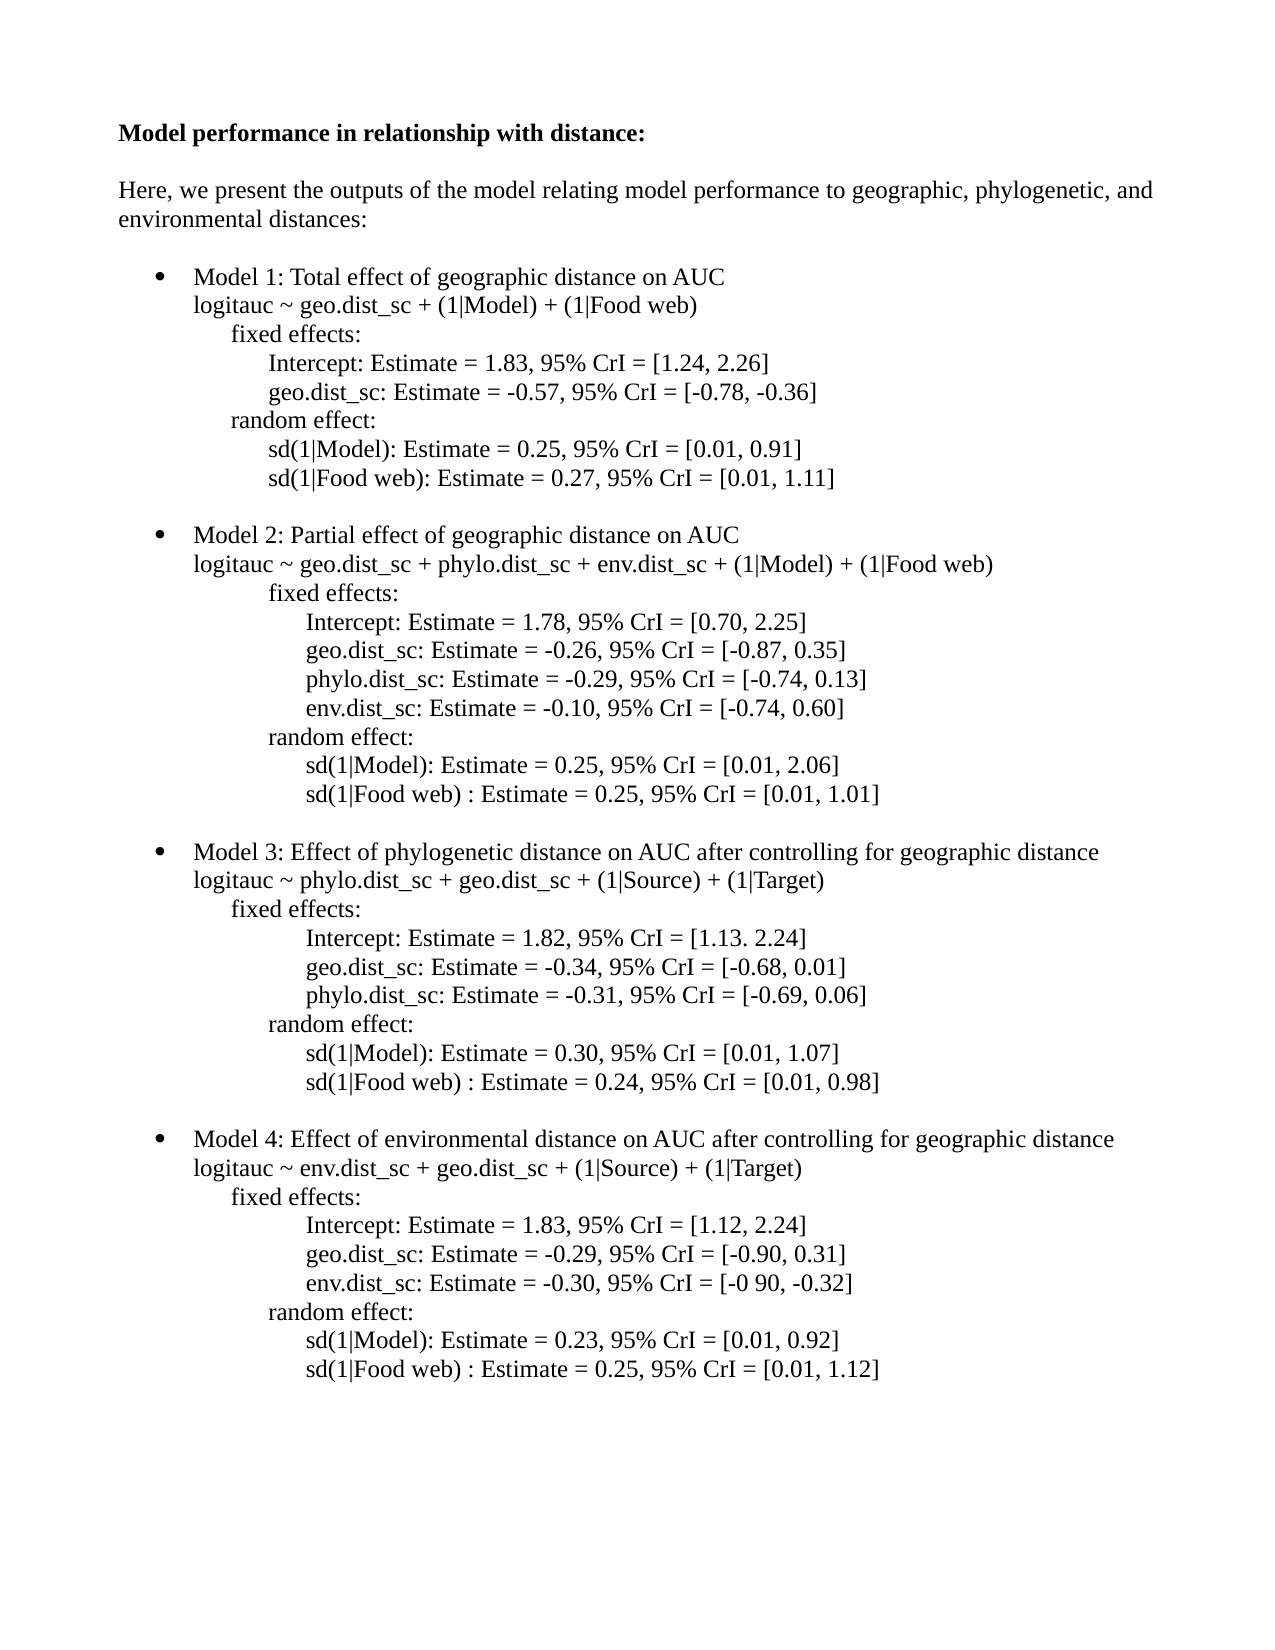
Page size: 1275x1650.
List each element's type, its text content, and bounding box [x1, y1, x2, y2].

text sd(1|Food web) : Estimate = 0.25, 95% CrI = [0.01, 1.12] [306, 1354, 1157, 1383]
text sd(1|Food web): Estimate = 0.27, 95% CrI = [0.01, 1.11] [268, 463, 1157, 492]
list Model 1: Total effect of geographic distance on AUC [156, 262, 1157, 291]
text phylo.dist_sc: Estimate = -0.31, 95% CrI = [-0.69, 0.06] [306, 981, 1157, 1009]
text geo.dist_sc: Estimate = -0.29, 95% CrI = [-0.90, 0.31] [306, 1239, 1157, 1268]
list Model 4: Effect of environmental distance on AUC after controlling for geographic distance [156, 1124, 1157, 1153]
text fixed effects: [231, 894, 1157, 923]
text fixed effects: [118, 578, 1157, 607]
text fixed effects: [231, 319, 1157, 348]
text sd(1|Model): Estimate = 0.25, 95% CrI = [0.01, 2.06] [306, 751, 1157, 779]
text geo.dist_sc: Estimate = -0.26, 95% CrI = [-0.87, 0.35] [306, 636, 1157, 664]
text logitauc ~ phylo.dist_sc + geo.dist_sc + (1|Source) + (1|Target) [193, 866, 1157, 894]
text Intercept: Estimate = 1.83, 95% CrI = [1.24, 2.26] [268, 348, 1157, 377]
text logitauc ~ geo.dist_sc + phylo.dist_sc + env.dist_sc + (1|Model) + (1|Food web) [193, 549, 1157, 578]
text logitauc ~ env.dist_sc + geo.dist_sc + (1|Source) + (1|Target) [193, 1153, 1157, 1182]
text fixed effects: [231, 1182, 1157, 1211]
text phylo.dist_sc: Estimate = -0.29, 95% CrI = [-0.74, 0.13] [306, 664, 1157, 693]
text env.dist_sc: Estimate = -0.30, 95% CrI = [-0 90, -0.32] [306, 1268, 1157, 1297]
text random effect: [231, 406, 1157, 434]
text random effect: [268, 1297, 1157, 1326]
text Model performance in relationship with distance: [118, 118, 1157, 147]
text Intercept: Estimate = 1.83, 95% CrI = [1.12, 2.24] [306, 1211, 1157, 1239]
text sd(1|Model): Estimate = 0.23, 95% CrI = [0.01, 0.92] [306, 1326, 1157, 1354]
text Intercept: Estimate = 1.82, 95% CrI = [1.13. 2.24] [306, 923, 1157, 952]
list Model 2: Partial effect of geographic distance on AUC [156, 521, 1157, 549]
text random effect: [268, 1009, 1157, 1038]
text sd(1|Food web) : Estimate = 0.24, 95% CrI = [0.01, 0.98] [306, 1067, 1157, 1096]
text env.dist_sc: Estimate = -0.10, 95% CrI = [-0.74, 0.60] [306, 693, 1157, 722]
text logitauc ~ geo.dist_sc + (1|Model) + (1|Food web) [193, 291, 1157, 319]
list Model 3: Effect of phylogenetic distance on AUC after controlling for geographic distance [156, 837, 1157, 866]
text sd(1|Food web) : Estimate = 0.25, 95% CrI = [0.01, 1.01] [306, 779, 1157, 808]
text sd(1|Model): Estimate = 0.30, 95% CrI = [0.01, 1.07] [306, 1038, 1157, 1067]
text sd(1|Model): Estimate = 0.25, 95% CrI = [0.01, 0.91] [268, 434, 1157, 463]
text geo.dist_sc: Estimate = -0.57, 95% CrI = [-0.78, -0.36] [268, 377, 1157, 406]
text geo.dist_sc: Estimate = -0.34, 95% CrI = [-0.68, 0.01] [306, 952, 1157, 981]
text Intercept: Estimate = 1.78, 95% CrI = [0.70, 2.25] [306, 607, 1157, 636]
text random effect: [268, 722, 1157, 751]
text Here, we present the outputs of the model relating model performance to geographic, phylogenetic, and environmental distances: [118, 176, 1157, 233]
